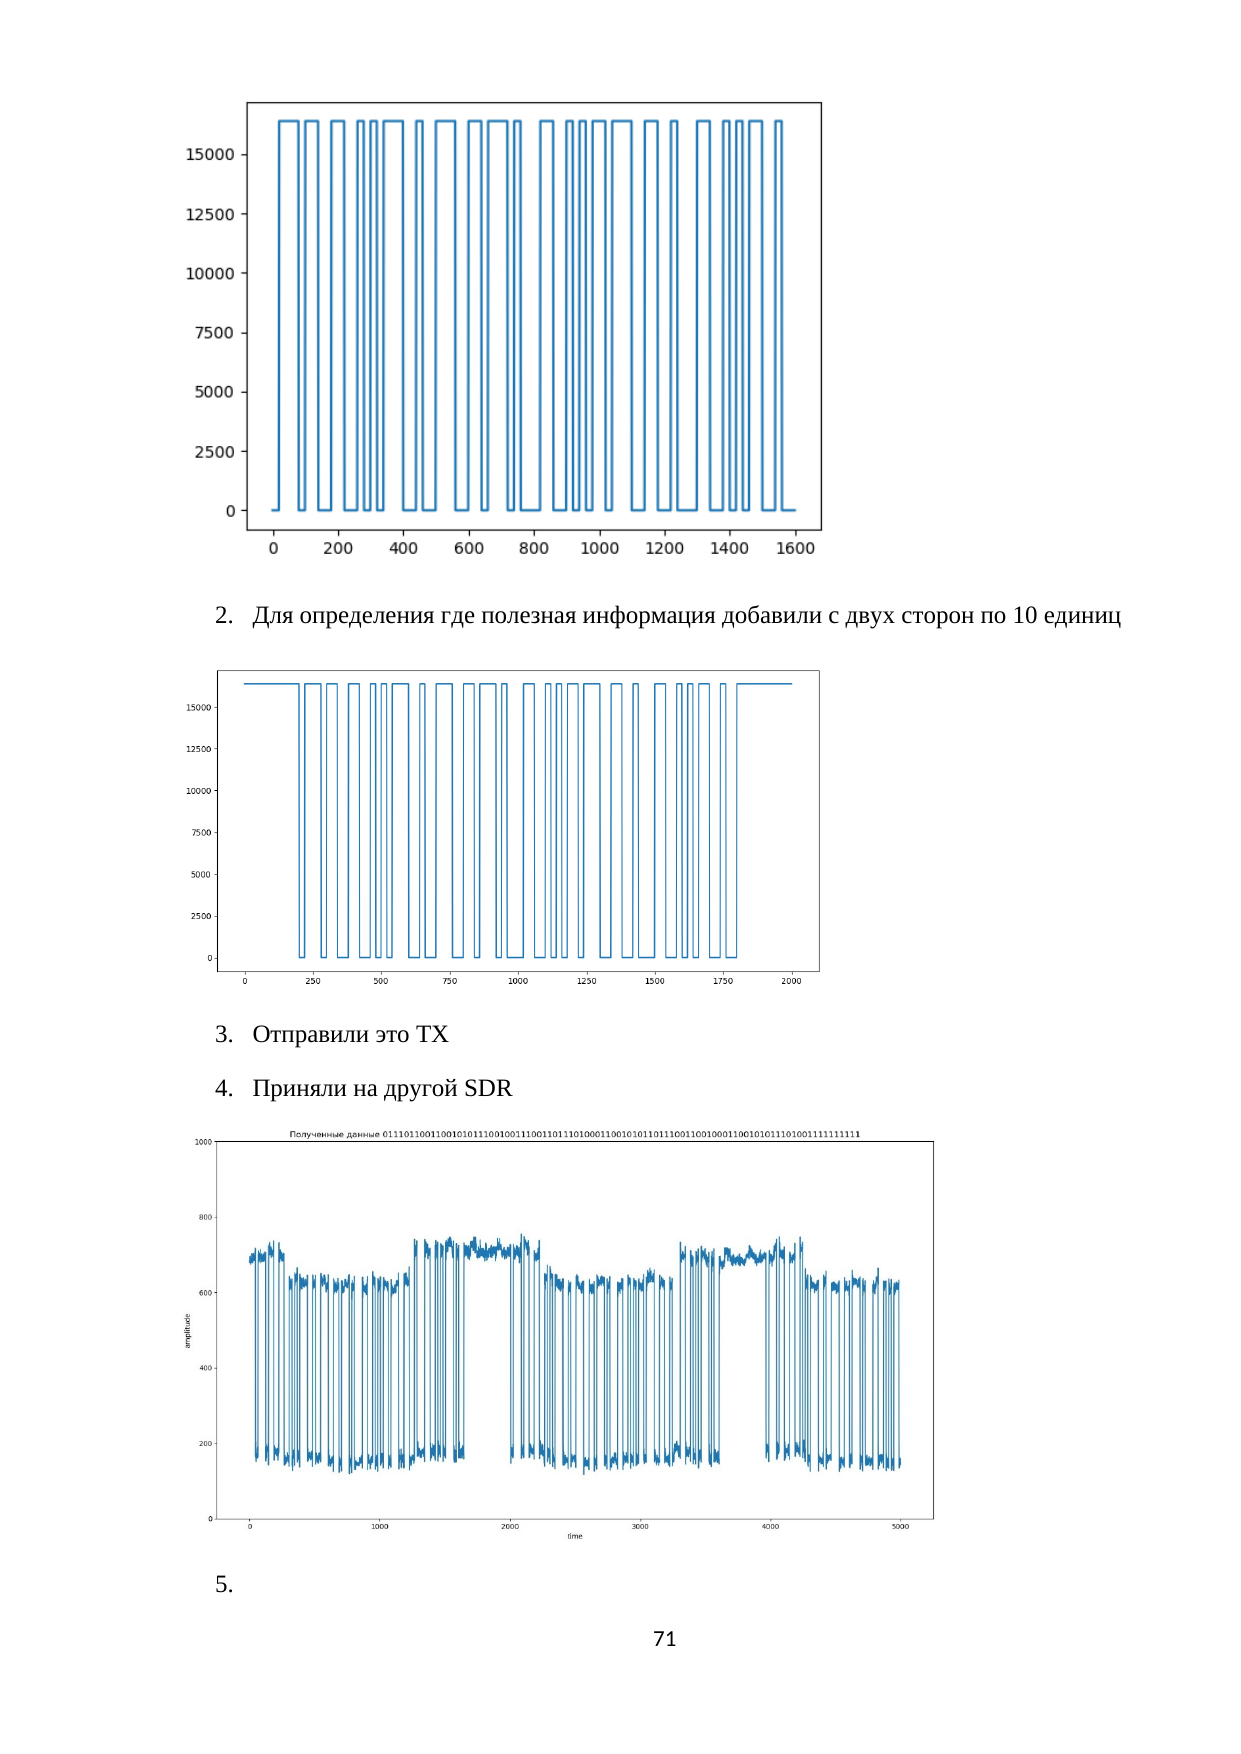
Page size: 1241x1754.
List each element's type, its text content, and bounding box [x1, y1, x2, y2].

list Для определения где полезная информация добавили с двух сторон по 10 единиц [215, 600, 1152, 628]
picture [177, 88, 844, 571]
list Отправили это TX [215, 1019, 1152, 1048]
picture [177, 657, 854, 994]
list Приняли на другой SDR [215, 1073, 1152, 1102]
picture [177, 1126, 949, 1541]
